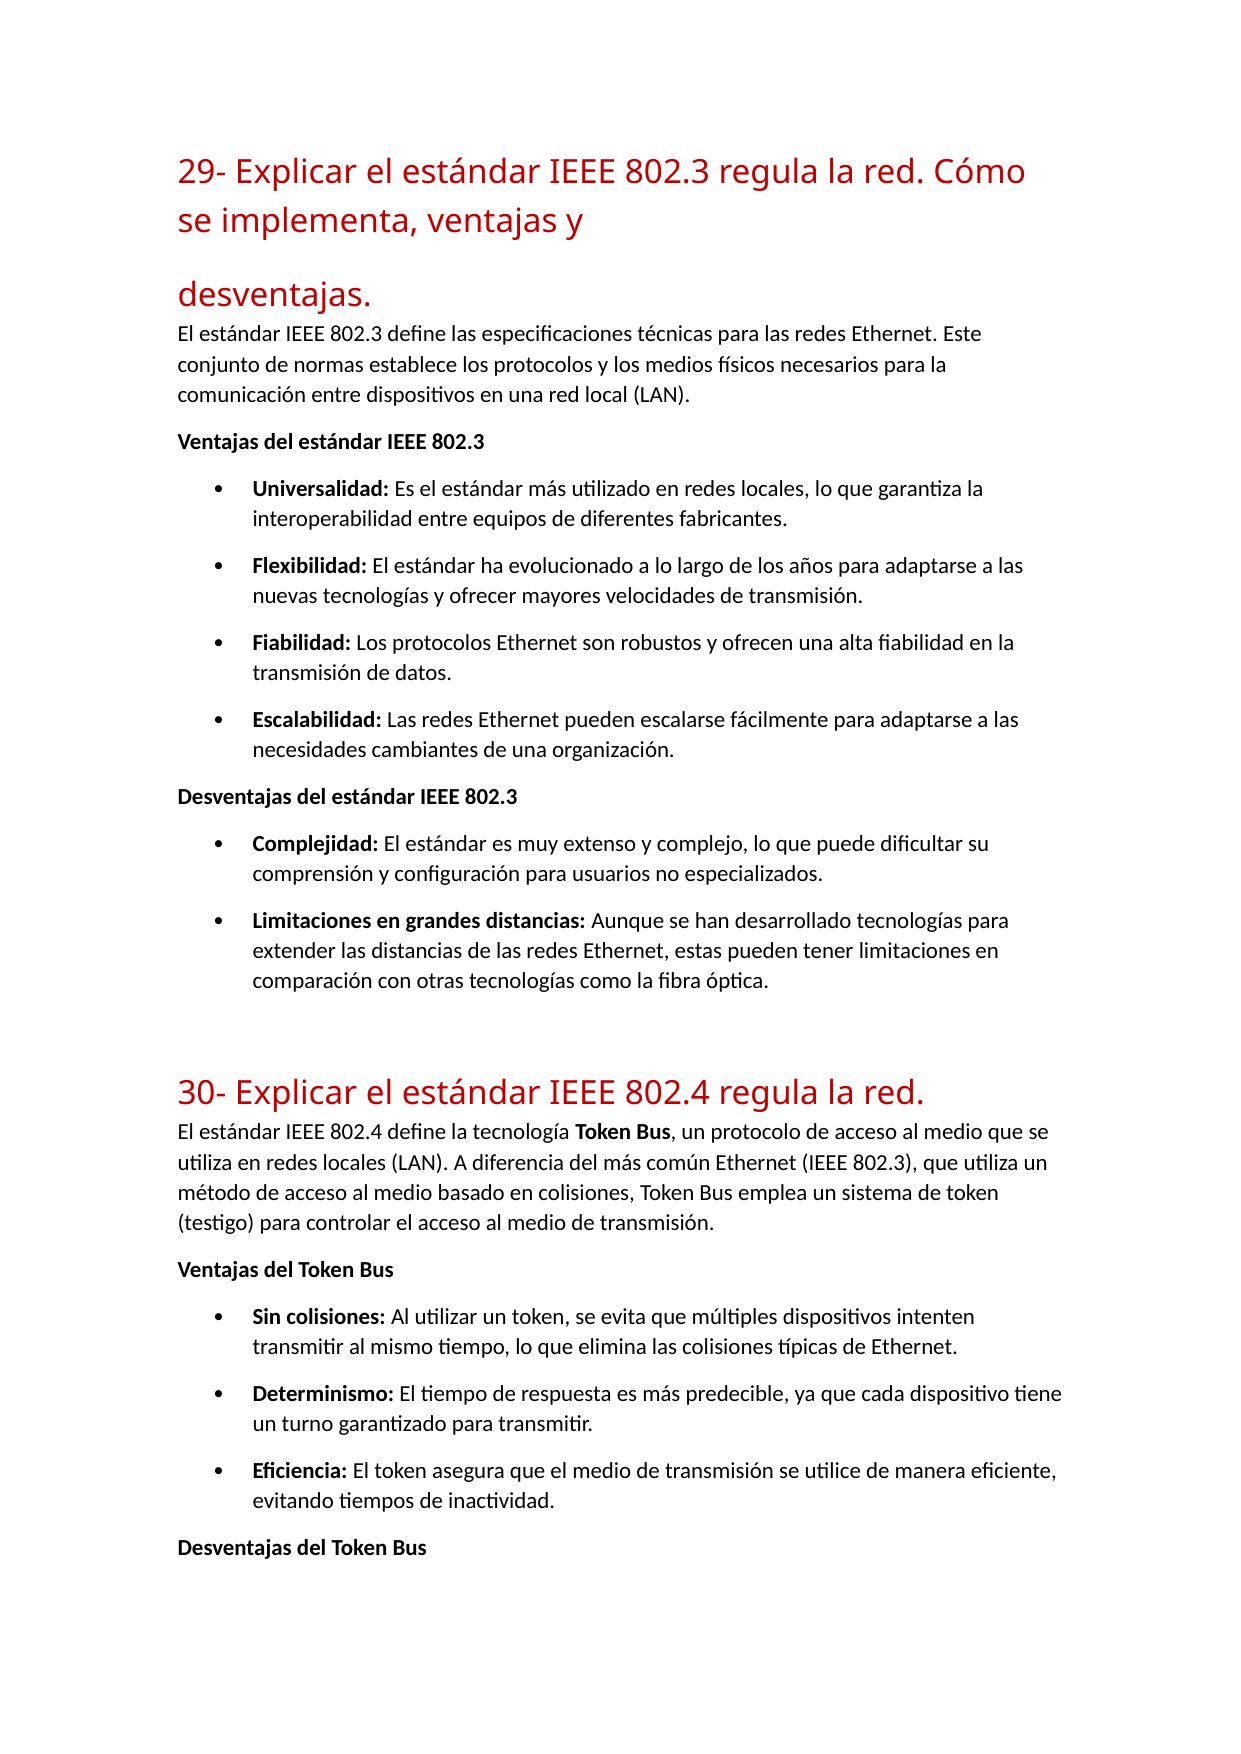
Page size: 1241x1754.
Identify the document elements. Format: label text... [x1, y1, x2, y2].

list Complejidad: El estándar es muy extenso y complejo, lo que puede dificultar su comprensión y configuración para usuarios no especializados. [215, 829, 1063, 887]
list Fiabilidad: Los protocolos Ethernet son robustos y ofrecen una alta fiabilidad en la transmisión de datos. [215, 628, 1063, 686]
list Universalidad: Es el estándar más utilizado en redes locales, lo que garantiza la interoperabilidad entre equipos de diferentes fabricantes. [215, 474, 1063, 532]
list Eficiencia: El token asegura que el medio de transmisión se utilice de manera eficiente, evitando tiempos de inactividad. [215, 1456, 1063, 1514]
text El estándar IEEE 802.4 define la tecnología Token Bus, un protocolo de acceso al medio que se utiliza en redes locales (LAN). A diferencia del más común Ethernet (IEEE 802.3), que utiliza un método de acceso al medio basado en colisiones, Token Bus emplea un sistema de token (testigo) para controlar el acceso al medio de transmisión. [177, 1117, 1063, 1236]
list Sin colisiones: Al utilizar un token, se evita que múltiples dispositivos intenten transmitir al mismo tiempo, lo que elimina las colisiones típicas de Ethernet. [215, 1302, 1063, 1360]
text Desventajas del estándar IEEE 802.3 [177, 782, 1063, 810]
subtitle 30- Explicar el estándar IEEE 802.4 regula la red. [177, 1068, 1063, 1114]
subtitle 29- Explicar el estándar IEEE 802.3 regula la red. Cómo se implementa, ventajas y [177, 148, 1063, 242]
list Limitaciones en grandes distancias: Aunque se han desarrollado tecnologías para extender las distancias de las redes Ethernet, estas pueden tener limitaciones en comparación con otras tecnologías como la fibra óptica. [215, 906, 1063, 994]
subtitle desventajas. [177, 271, 1063, 316]
text Desventajas del Token Bus [177, 1533, 1063, 1561]
list Escalabilidad: Las redes Ethernet pueden escalarse fácilmente para adaptarse a las necesidades cambiantes de una organización. [215, 705, 1063, 763]
text Ventajas del Token Bus [177, 1255, 1063, 1283]
text El estándar IEEE 802.3 define las especificaciones técnicas para las redes Ethernet. Este conjunto de normas establece los protocolos y los medios físicos necesarios para la comunicación entre dispositivos en una red local (LAN). [177, 319, 1063, 408]
list Determinismo: El tiempo de respuesta es más predecible, ya que cada dispositivo tiene un turno garantizado para transmitir. [215, 1379, 1063, 1437]
list Flexibilidad: El estándar ha evolucionado a lo largo de los años para adaptarse a las nuevas tecnologías y ofrecer mayores velocidades de transmisión. [215, 551, 1063, 609]
text Ventajas del estándar IEEE 802.3 [177, 427, 1063, 455]
